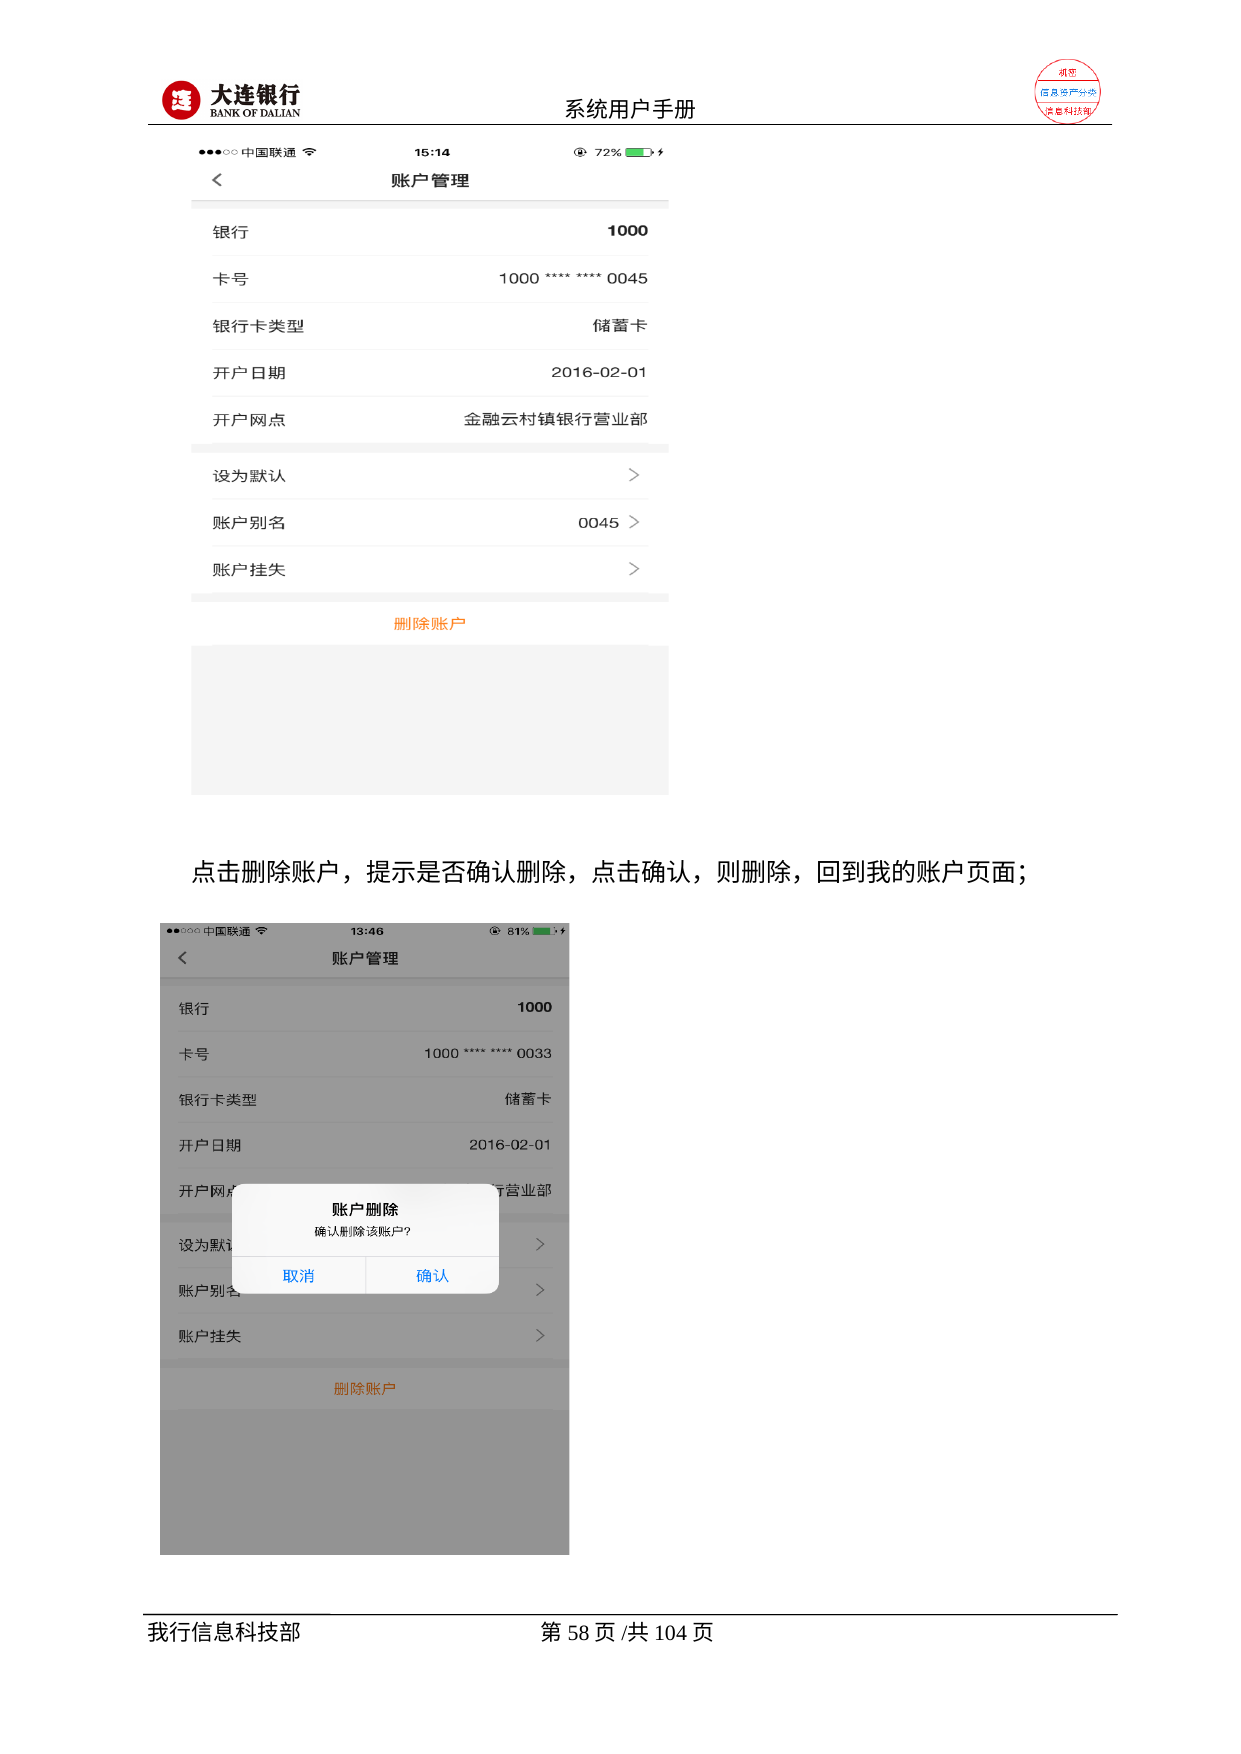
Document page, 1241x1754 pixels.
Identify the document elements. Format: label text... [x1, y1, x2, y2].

text 点击删除账户，提示是否确认删除，点击确认，则删除，回到我的账户页面； [148, 837, 1112, 905]
picture [1026, 125, 1108, 131]
picture [160, 923, 570, 1555]
picture [161, 79, 304, 121]
picture [1026, 51, 1108, 124]
picture [191, 143, 669, 795]
